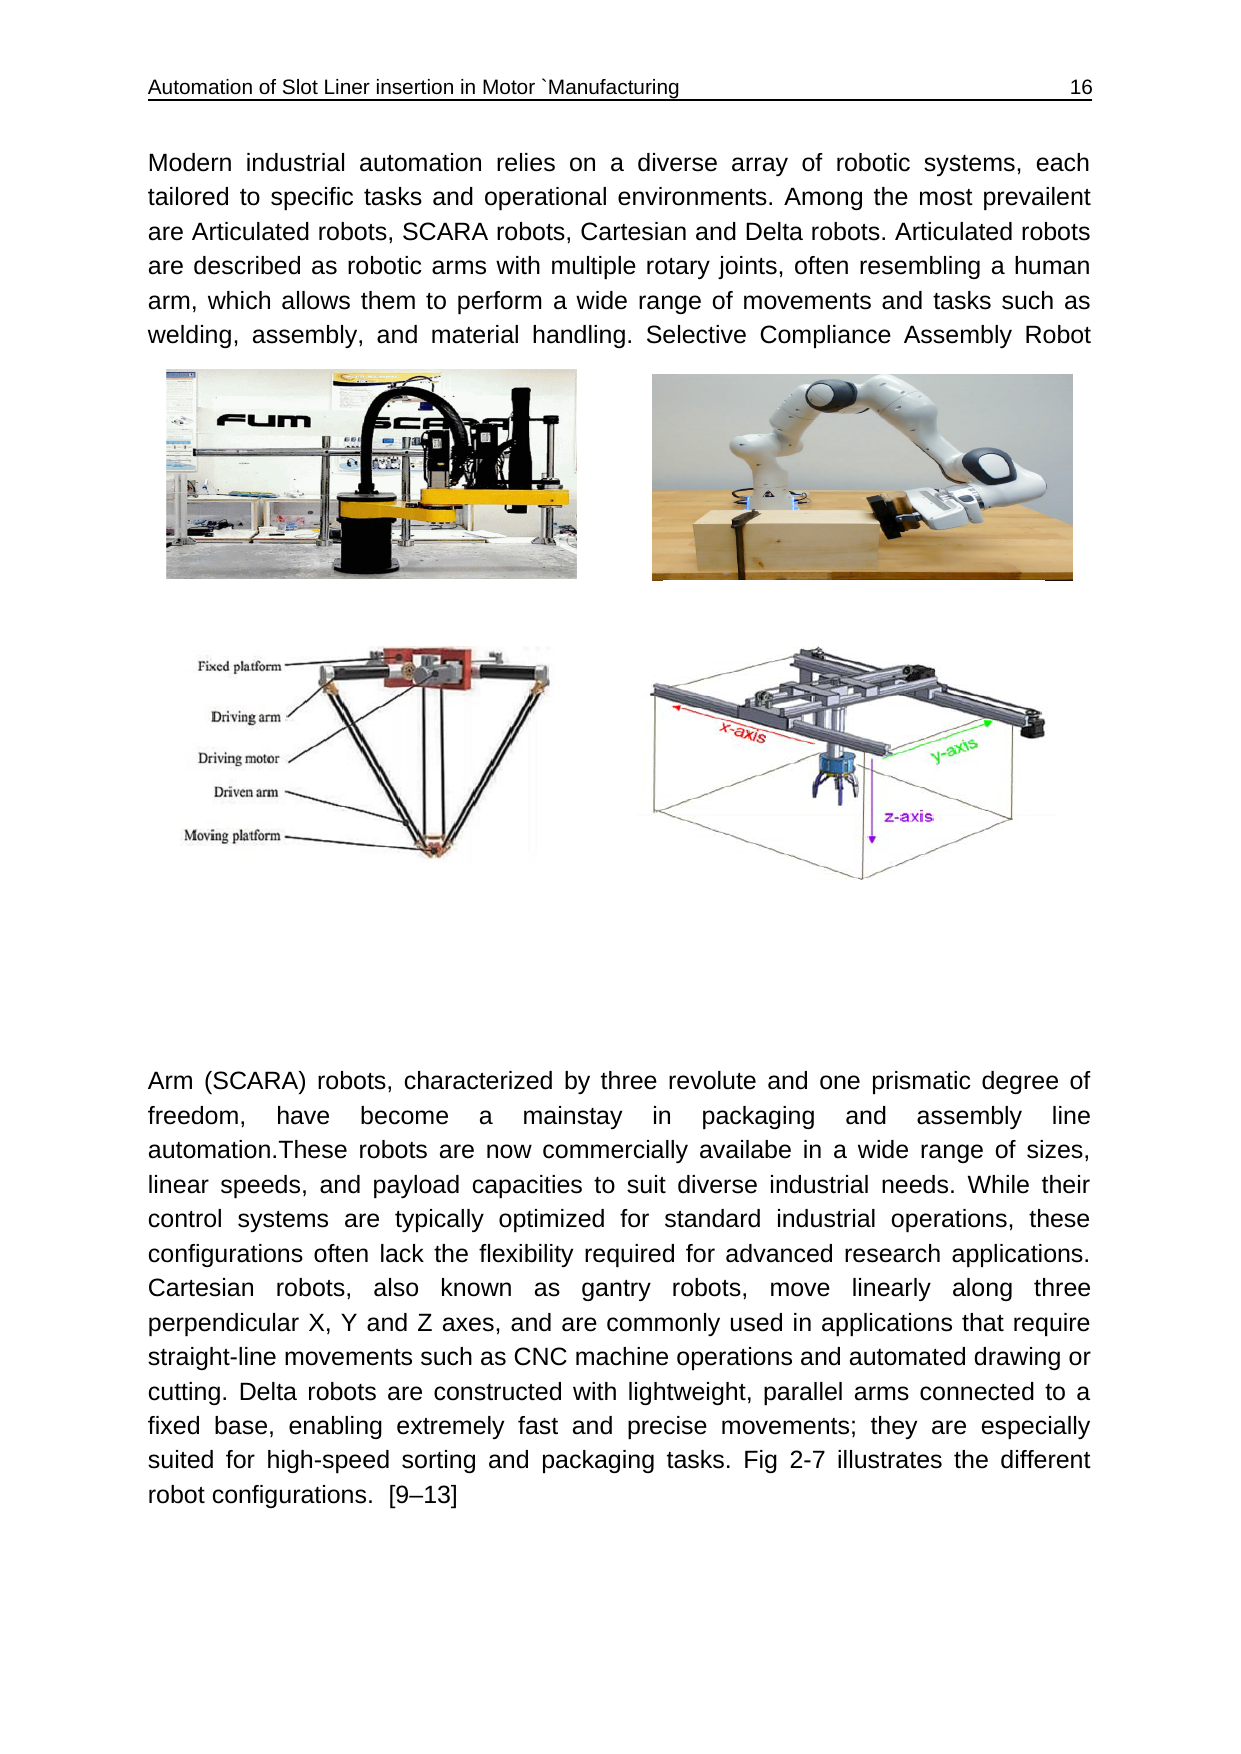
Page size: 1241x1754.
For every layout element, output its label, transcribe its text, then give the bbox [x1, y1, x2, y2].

picture [166, 369, 577, 579]
picture [637, 643, 1074, 889]
picture [652, 374, 1073, 581]
picture [176, 646, 586, 868]
